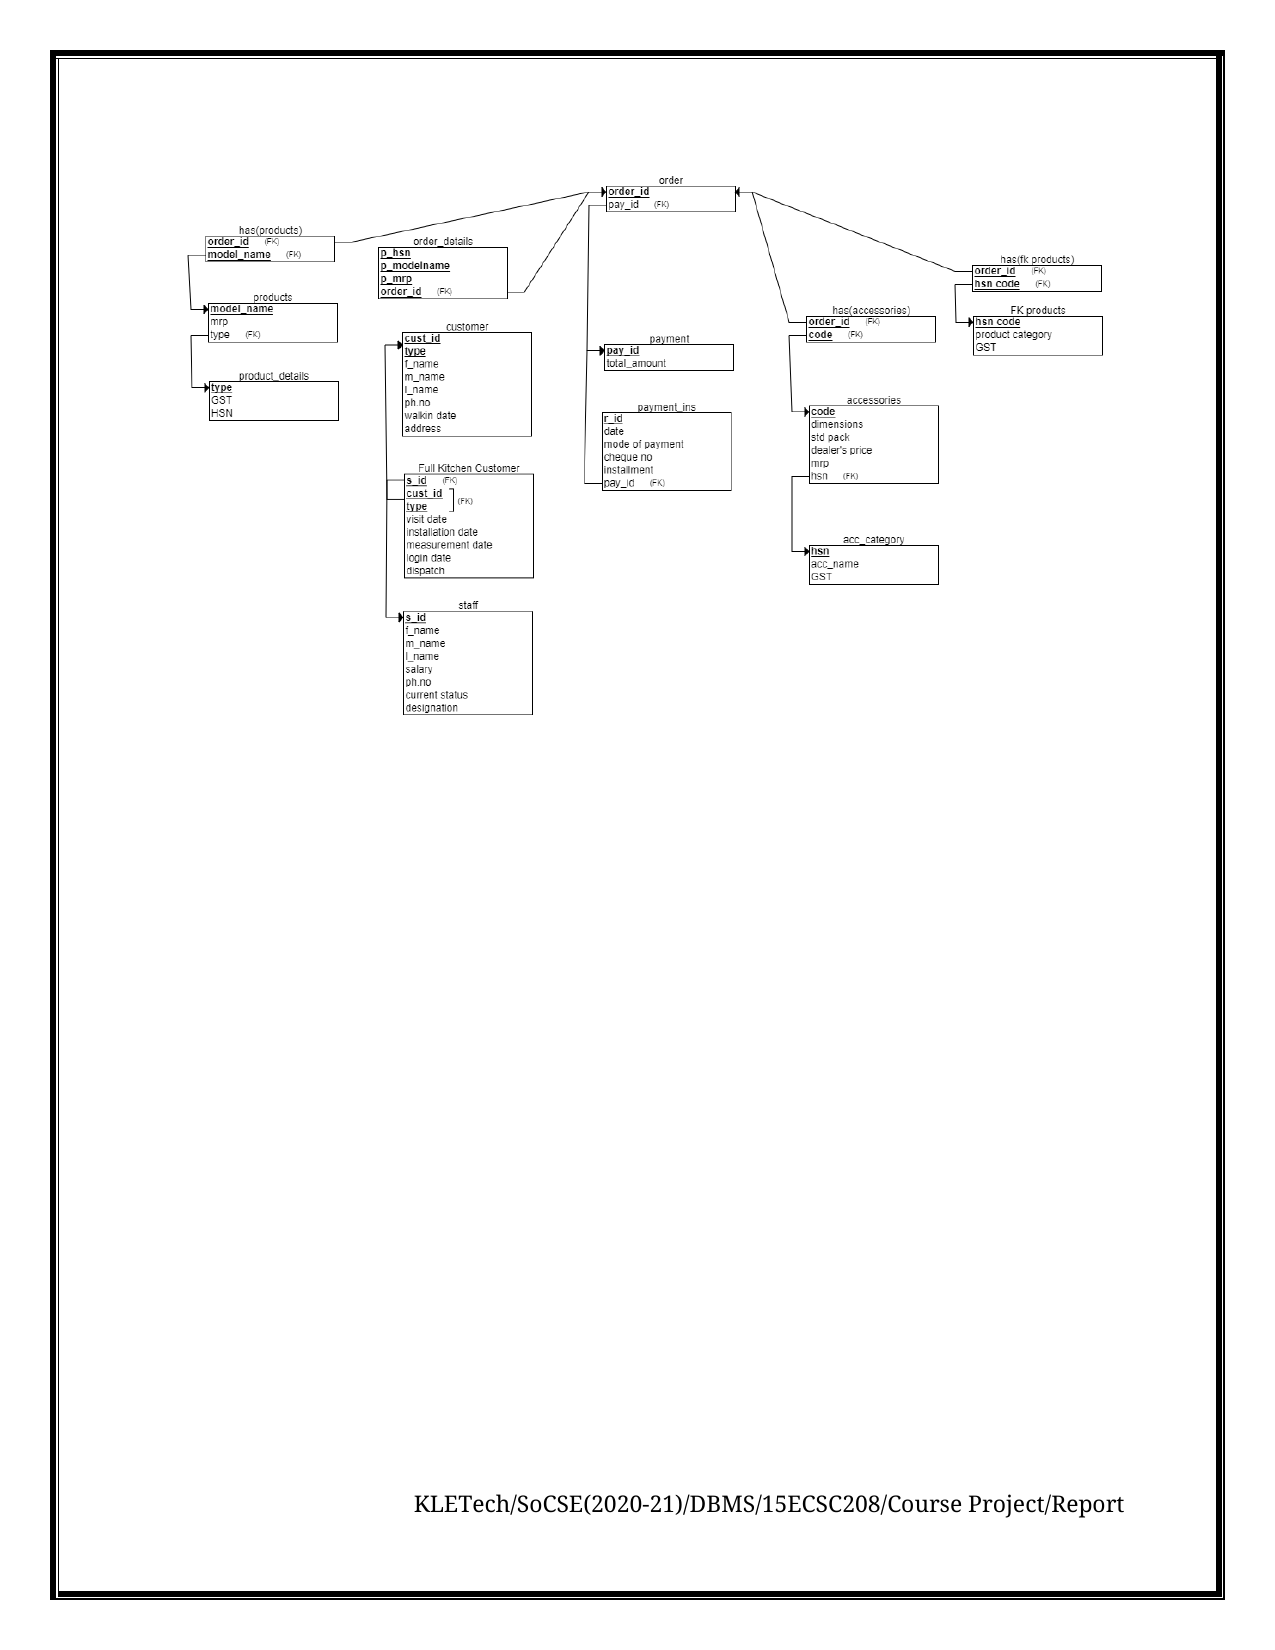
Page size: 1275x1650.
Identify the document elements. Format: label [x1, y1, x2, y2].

picture [150, 150, 1124, 736]
